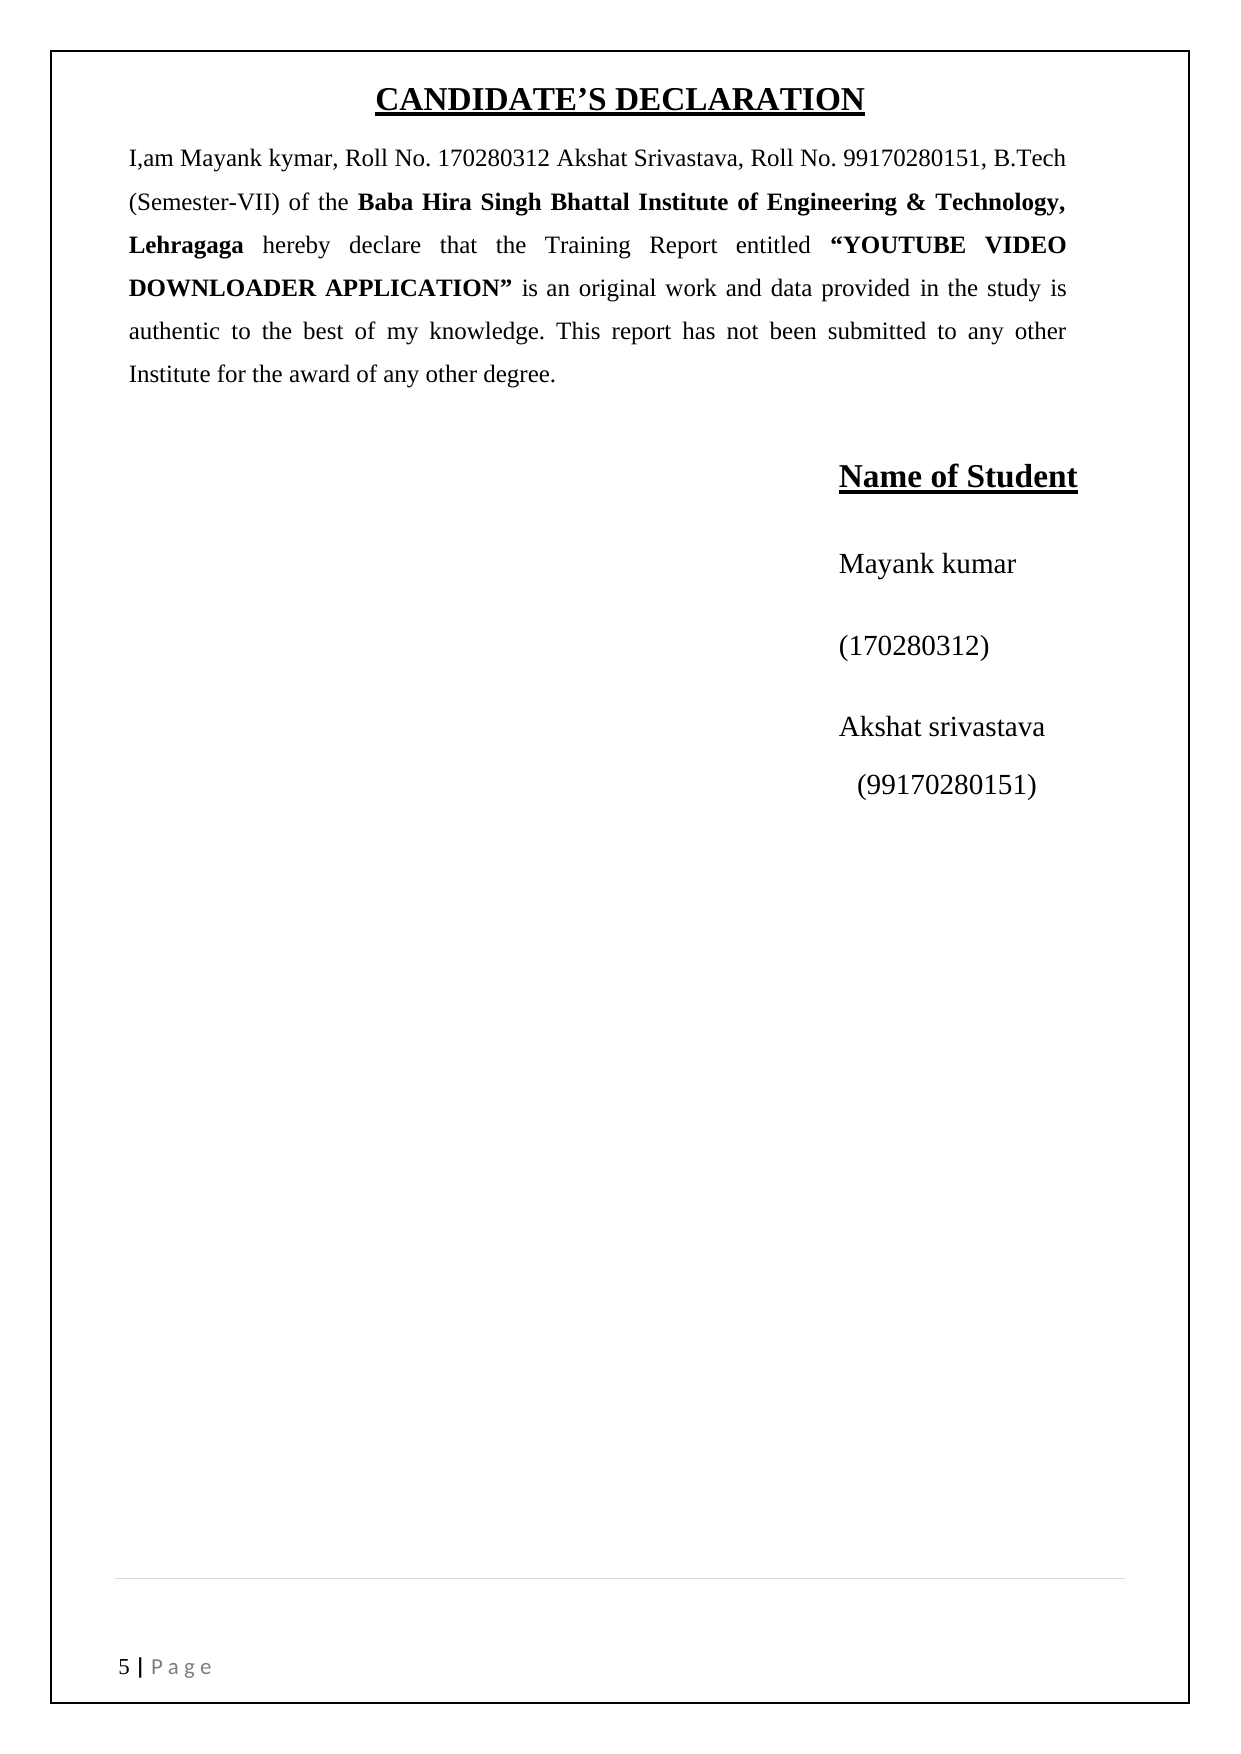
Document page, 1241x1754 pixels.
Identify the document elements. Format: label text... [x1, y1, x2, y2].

text I,am Mayank kymar, Roll No. 170280312 Akshat Srivastava, Roll No. 99170280151, B.Tech (Semester-VII) of the Baba Hira Singh Bhattal Institute of Engineering & Technology, Lehragaga hereby declare that the Training Report entitled “YOUTUBE VIDEO DOWNLOADER APPLICATION” is an original work and data provided in the study is authentic to the best of my knowledge. This report has not been submitted to any other Institute for the award of any other degree. [128, 143, 1067, 388]
text Akshat srivastava (99170280151) [839, 709, 1079, 801]
text Mayank kumar [839, 546, 1079, 580]
text (170280312) [839, 628, 1079, 661]
text Name of Student [839, 457, 1079, 495]
subtitle CANDIDATE’S DECLARATION [94, 79, 1147, 117]
